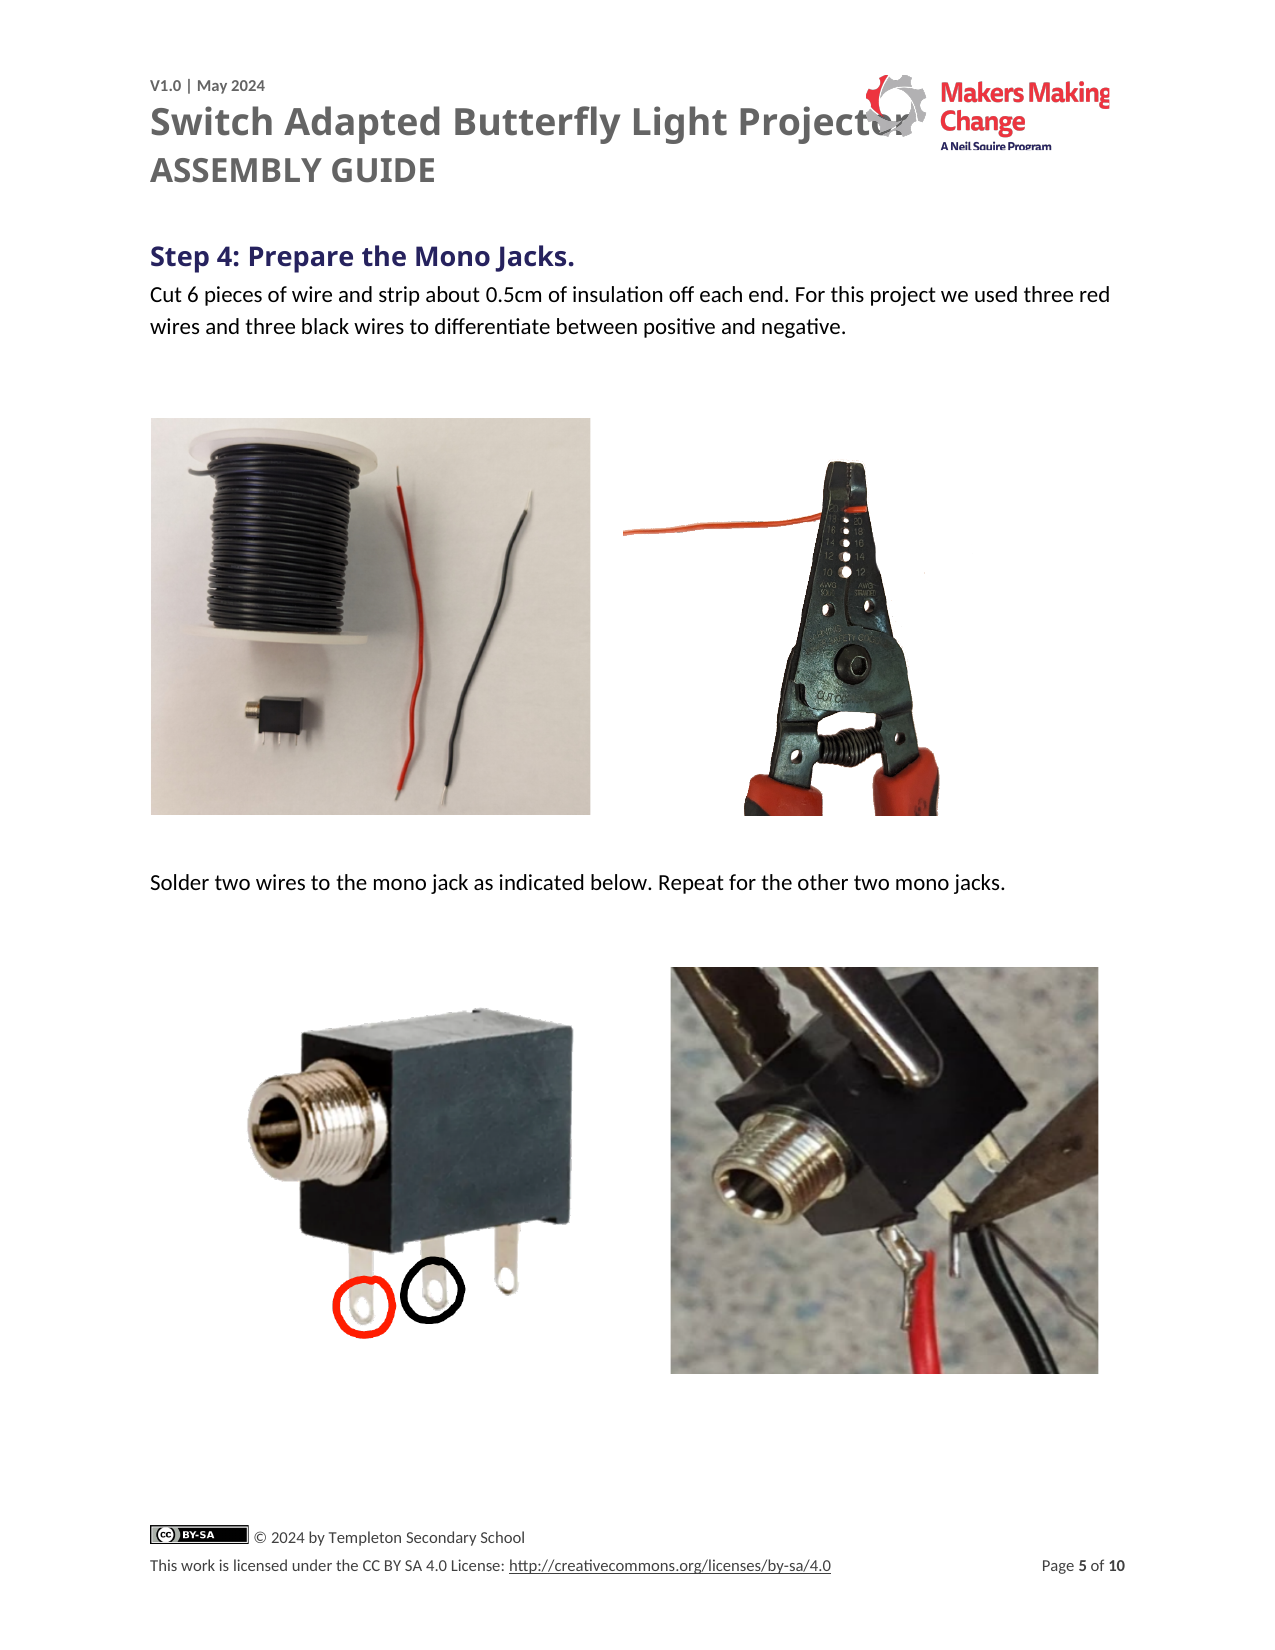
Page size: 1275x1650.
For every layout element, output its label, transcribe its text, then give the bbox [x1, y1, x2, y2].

subtitle Step 4: Prepare the Mono Jacks. [150, 238, 1125, 274]
picture [151, 418, 591, 815]
picture [865, 75, 1110, 151]
picture [670, 967, 1099, 1374]
text Solder two wires to the mono jack as indicated below. Repeat for the other two mono jacks. [150, 868, 1125, 896]
picture [623, 427, 1012, 816]
text Cut 6 pieces of wire and strip about 0.5cm of insulation off each end. For this project we used three red wires and three black wires to differentiate between positive and negative. [150, 280, 1125, 340]
picture [150, 1525, 249, 1544]
